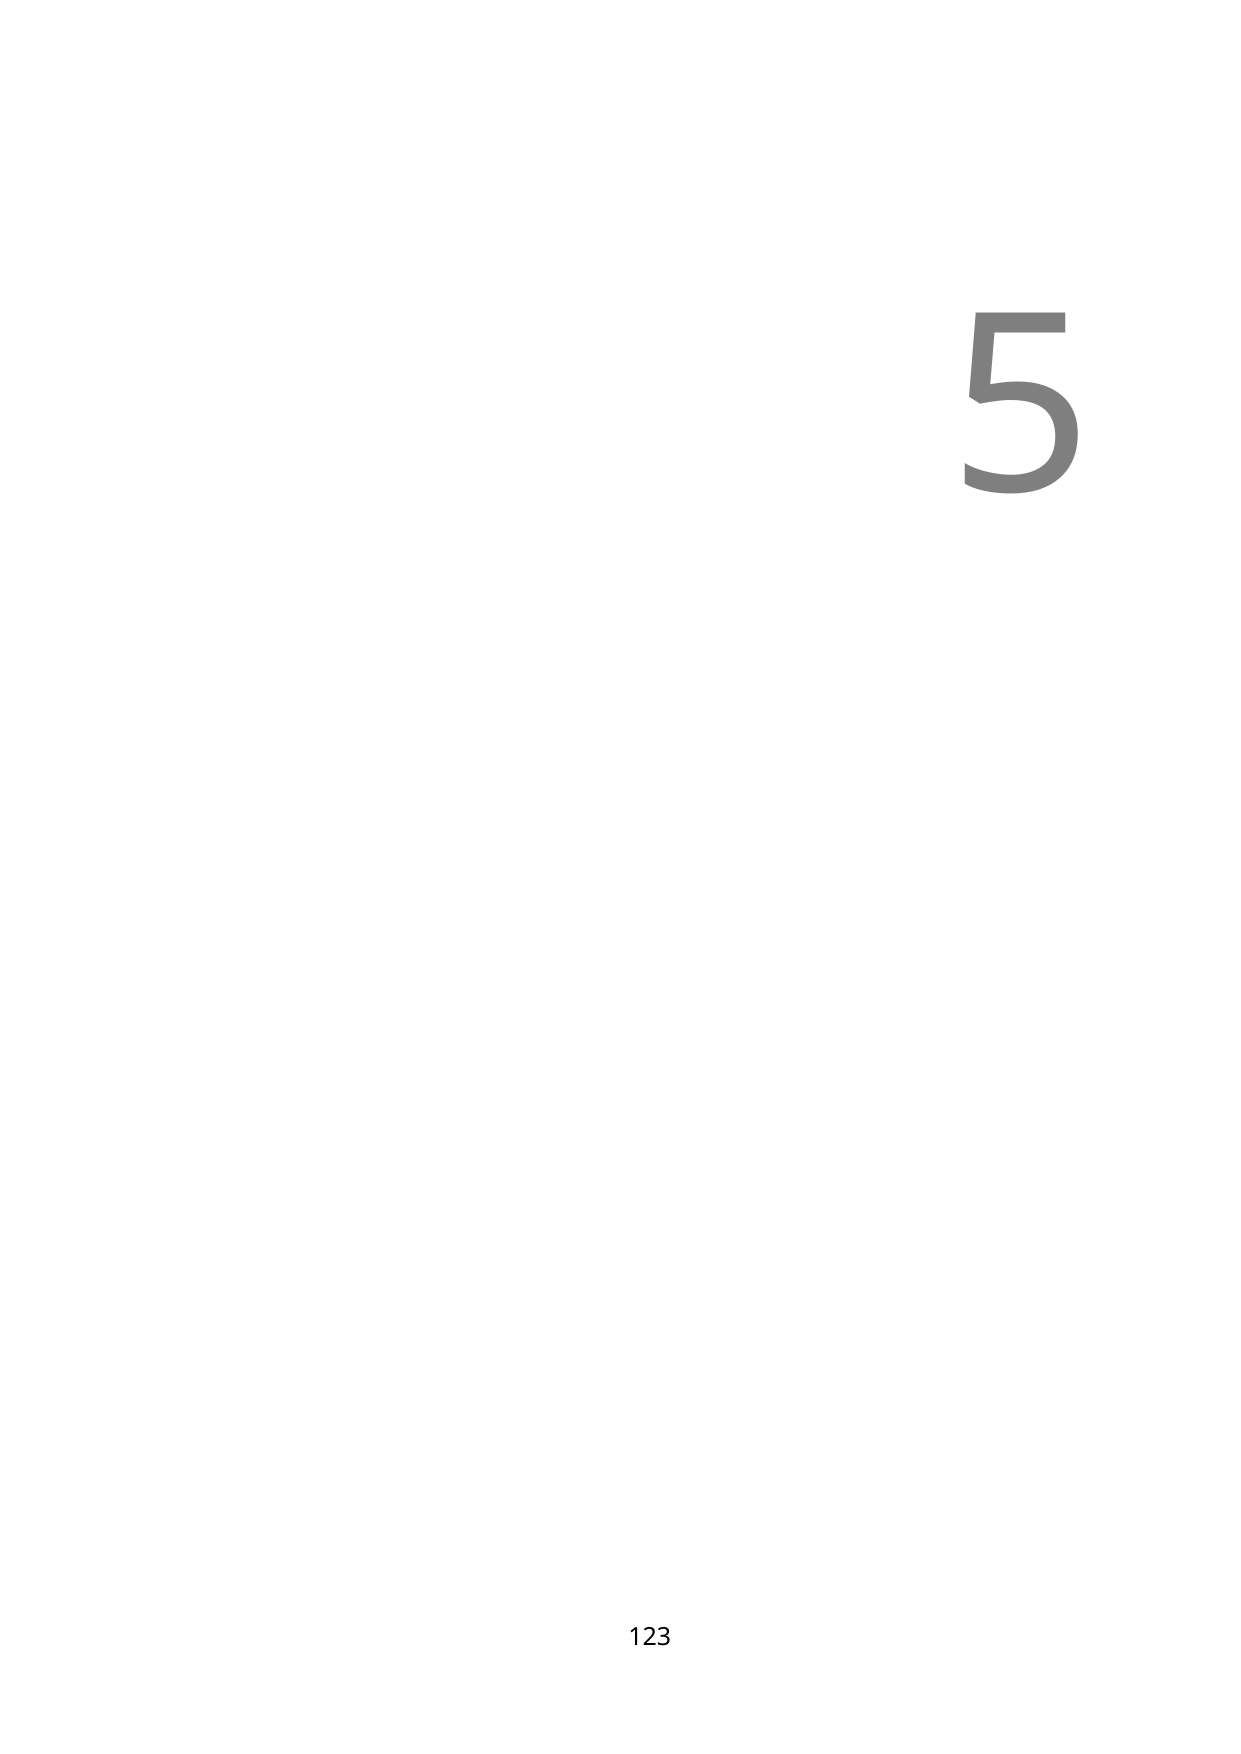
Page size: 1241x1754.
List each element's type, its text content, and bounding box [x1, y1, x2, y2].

text 5 [207, 224, 1092, 565]
